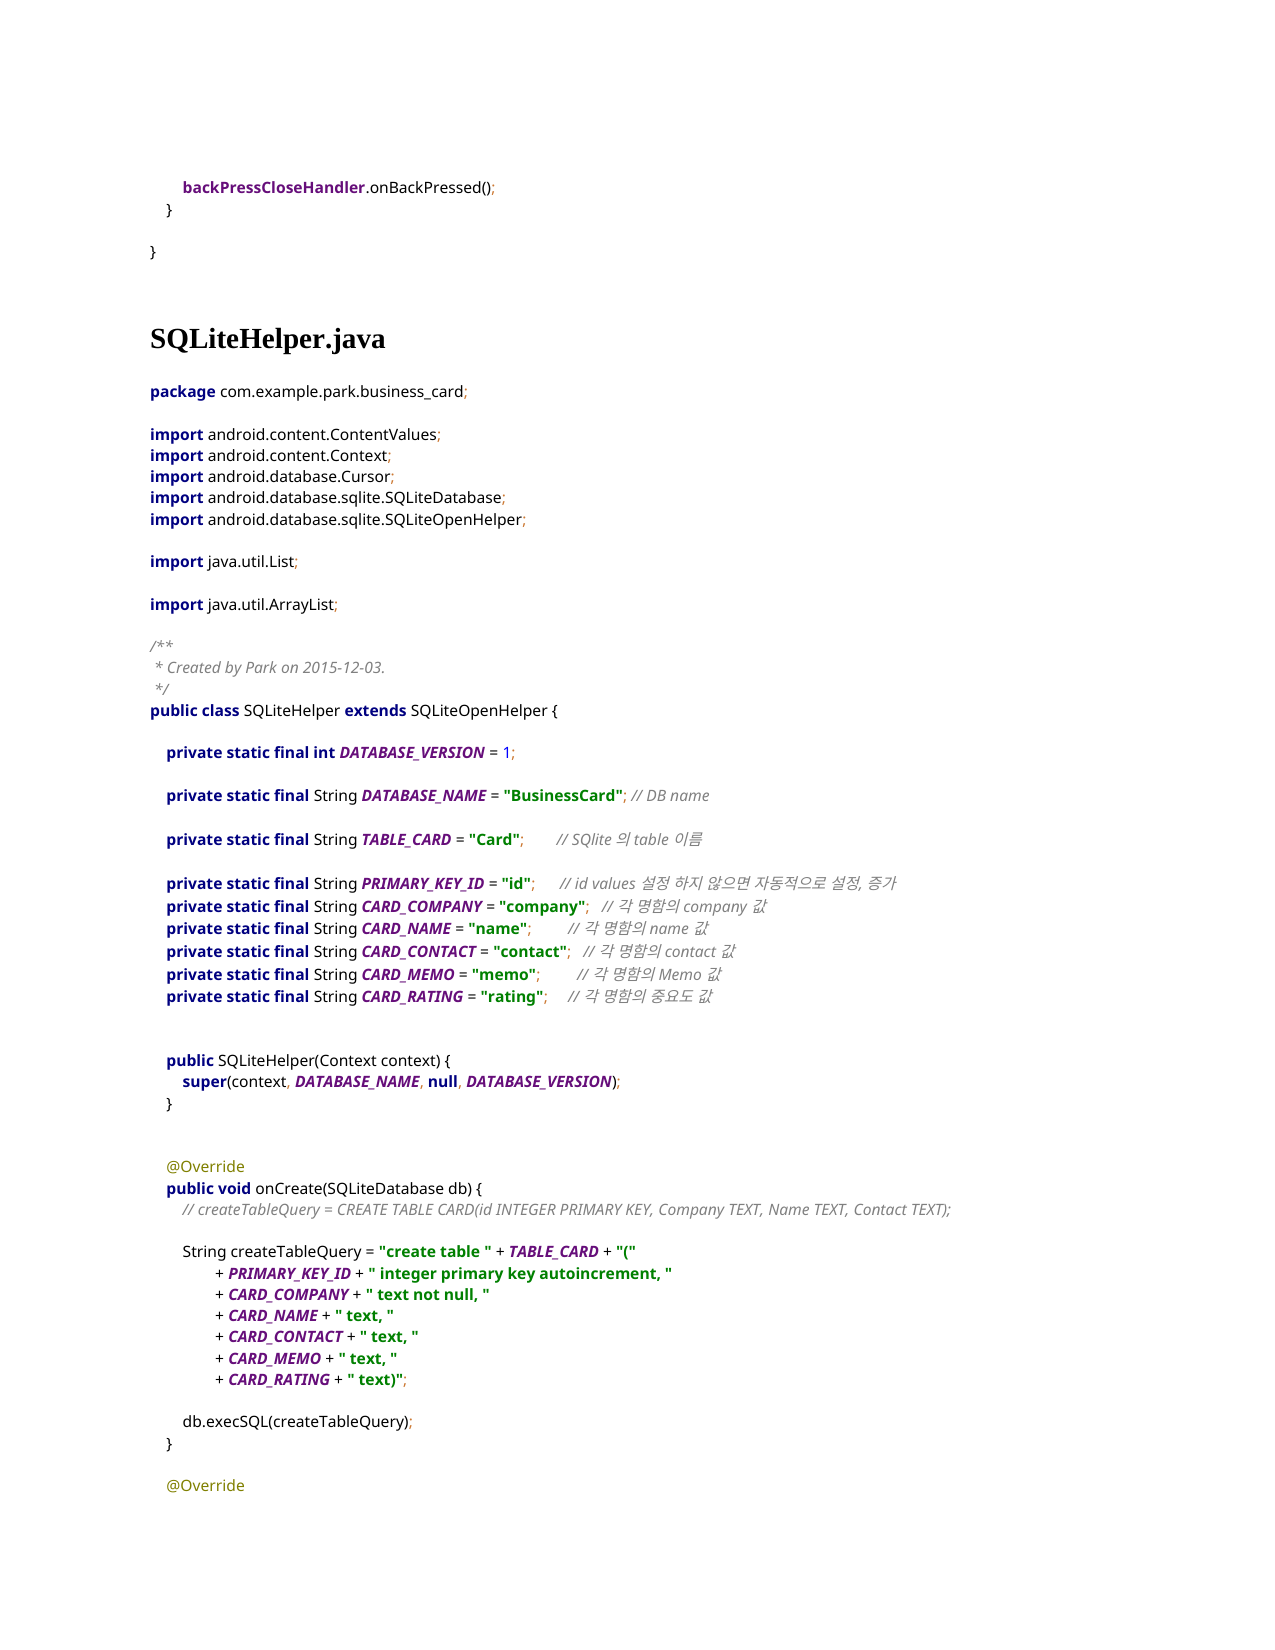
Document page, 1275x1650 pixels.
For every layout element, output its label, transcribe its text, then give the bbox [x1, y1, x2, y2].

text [150, 381, 1125, 1496]
text SQLiteHelper.java [150, 322, 1125, 355]
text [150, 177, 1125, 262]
